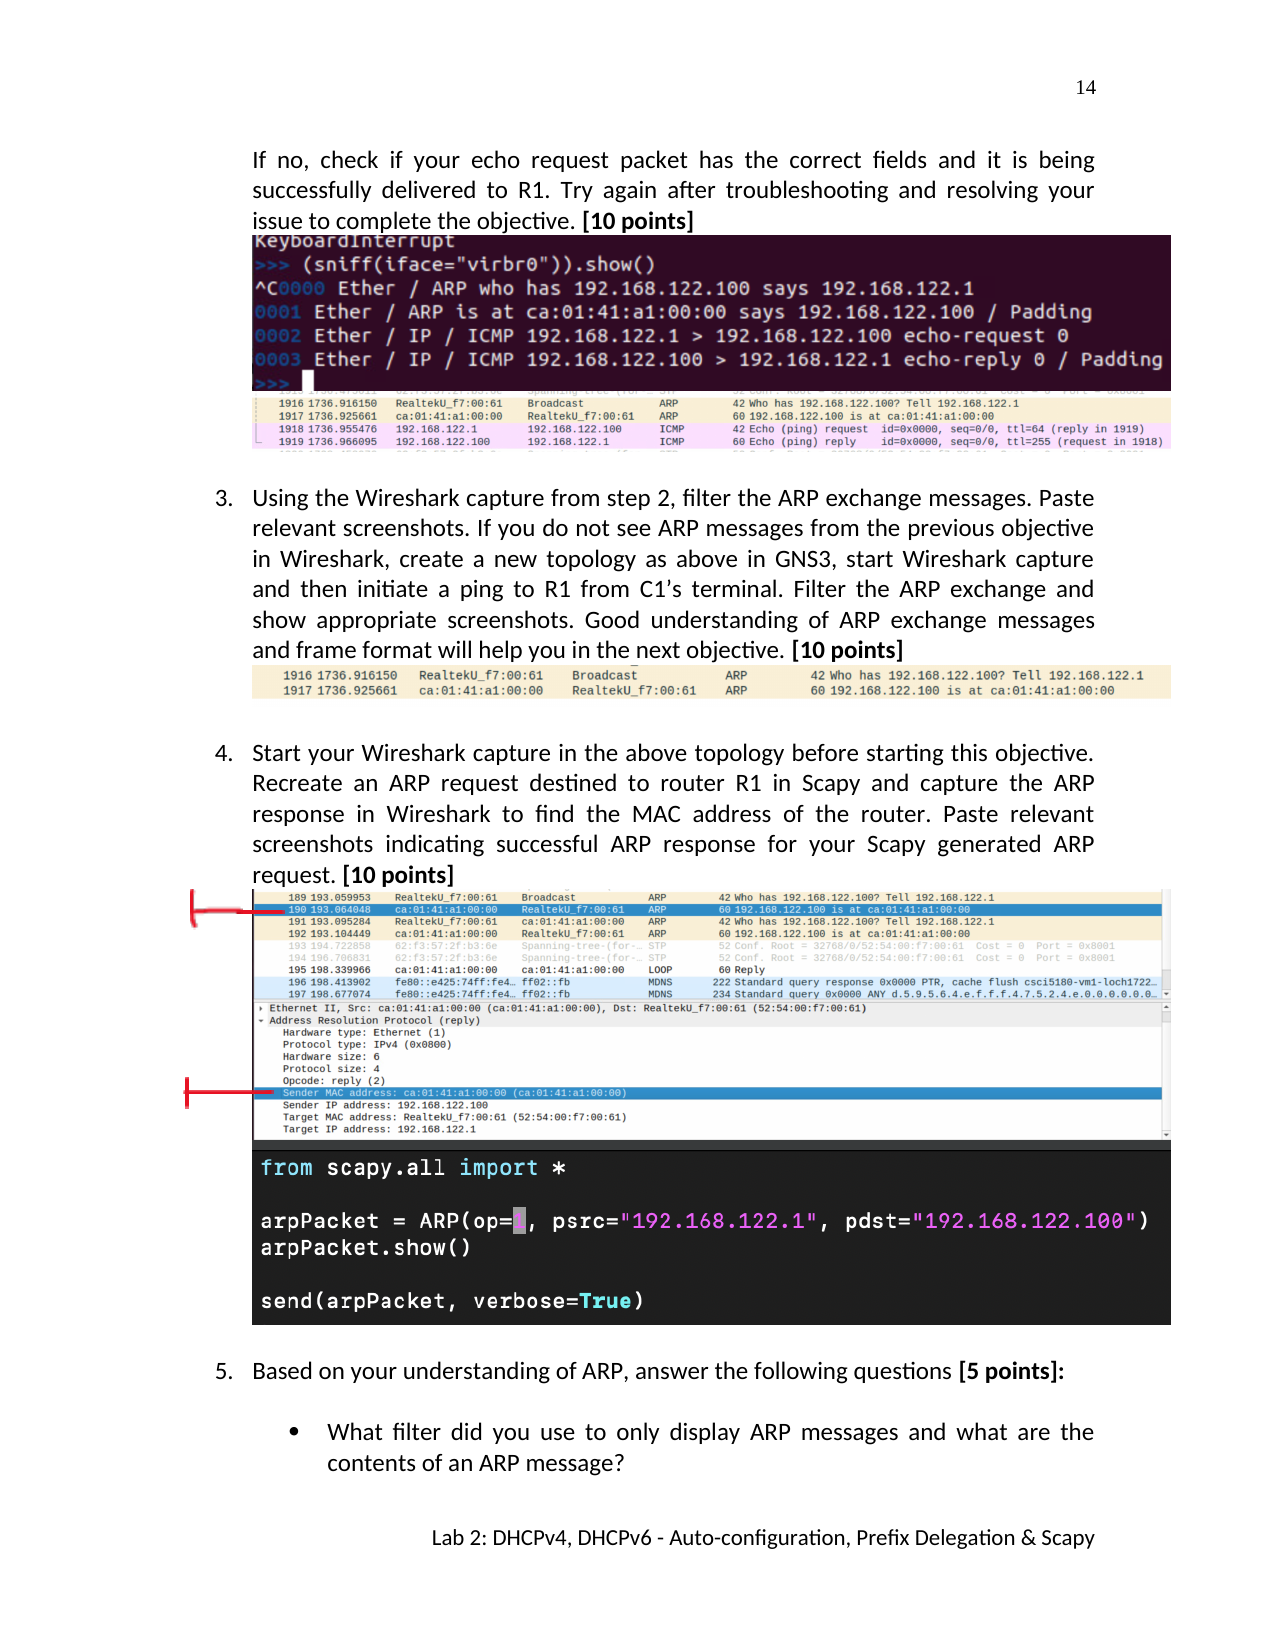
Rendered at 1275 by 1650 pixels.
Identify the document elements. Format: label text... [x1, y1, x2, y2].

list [214, 144, 1096, 235]
list Start your Wireshark capture in the above topology before starting this objective. Recreate an ARP request destined to router R1 in Scapy and capture the ARP response in Wireshark to find the MAC address of the router. Paste relevant screenshots indicating successful ARP response for your Scapy generated ARP request. [10 points] [214, 737, 1096, 889]
list Using the Wireshark capture from step 2, filter the ARP exchange messages. Paste relevant screenshots. If you do not see ARP messages from the previous objective in Wireshark, create a new topology as above in GNS3, start Wireshark capture and then initiate a ping to R1 from C1’s terminal. Filter the ARP exchange and show appropriate screenshots. Good understanding of ARP exchange messages and frame format will help you in the next objective. [10 points] [214, 482, 1096, 665]
picture [183, 889, 1171, 1325]
list What filter did you use to only display ARP messages and what are the contents of an ARP message? [289, 1416, 1096, 1477]
picture [252, 235, 1171, 452]
list Based on your understanding of ARP, answer the following questions [5 points]: [214, 1355, 1096, 1386]
picture [252, 665, 1171, 707]
